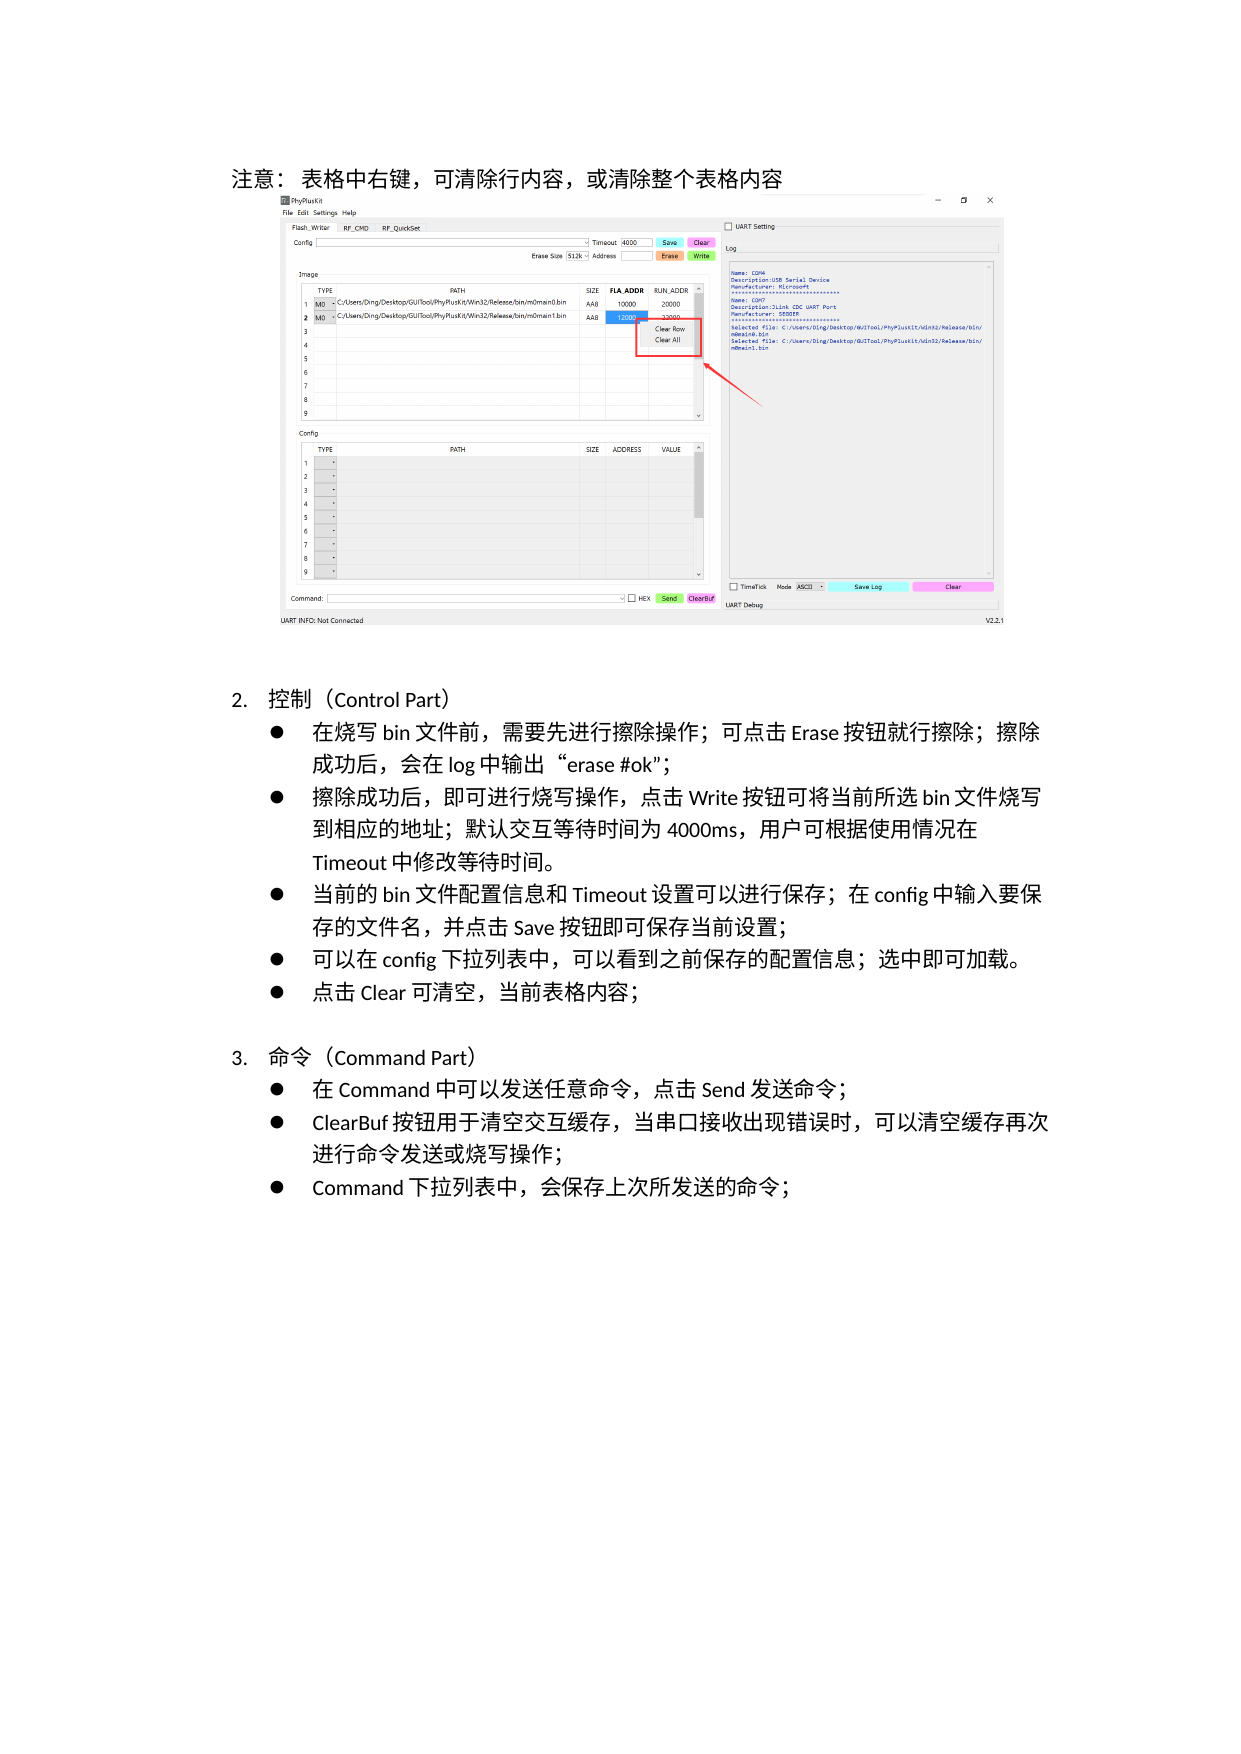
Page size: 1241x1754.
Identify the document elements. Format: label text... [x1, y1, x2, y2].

list 可以在config下拉列表中，可以看到之前保存的配置信息；选中即可加载。 [269, 942, 1053, 974]
picture [280, 194, 1004, 625]
list Command下拉列表中，会保存上次所发送的命令； [269, 1169, 1053, 1202]
list 在烧写bin文件前，需要先进行擦除操作；可点击Erase按钮就行擦除；擦除成功后，会在log中输出“erase #ok”； [269, 714, 1053, 779]
text 注意： 表格中右键，可清除行内容，或清除整个表格内容 [187, 162, 1053, 194]
list ClearBuf按钮用于清空交互缓存，当串口接收出现错误时，可以清空缓存再次进行命令发送或烧写操作； [269, 1104, 1053, 1169]
list 命令（Command Part） [231, 1039, 1053, 1072]
list 在Command中可以发送任意命令，点击Send发送命令； [269, 1072, 1053, 1104]
list 擦除成功后，即可进行烧写操作，点击Write按钮可将当前所选bin文件烧写到相应的地址；默认交互等待时间为4000ms，用户可根据使用情况在Timeout中修改等待时间。 [269, 779, 1053, 877]
list 点击Clear可清空，当前表格内容； [269, 974, 1053, 1007]
list 控制（Control Part） [231, 682, 1053, 714]
list 当前的bin文件配置信息和Timeout设置可以进行保存；在config中输入要保存的文件名，并点击Save按钮即可保存当前设置； [269, 877, 1053, 942]
